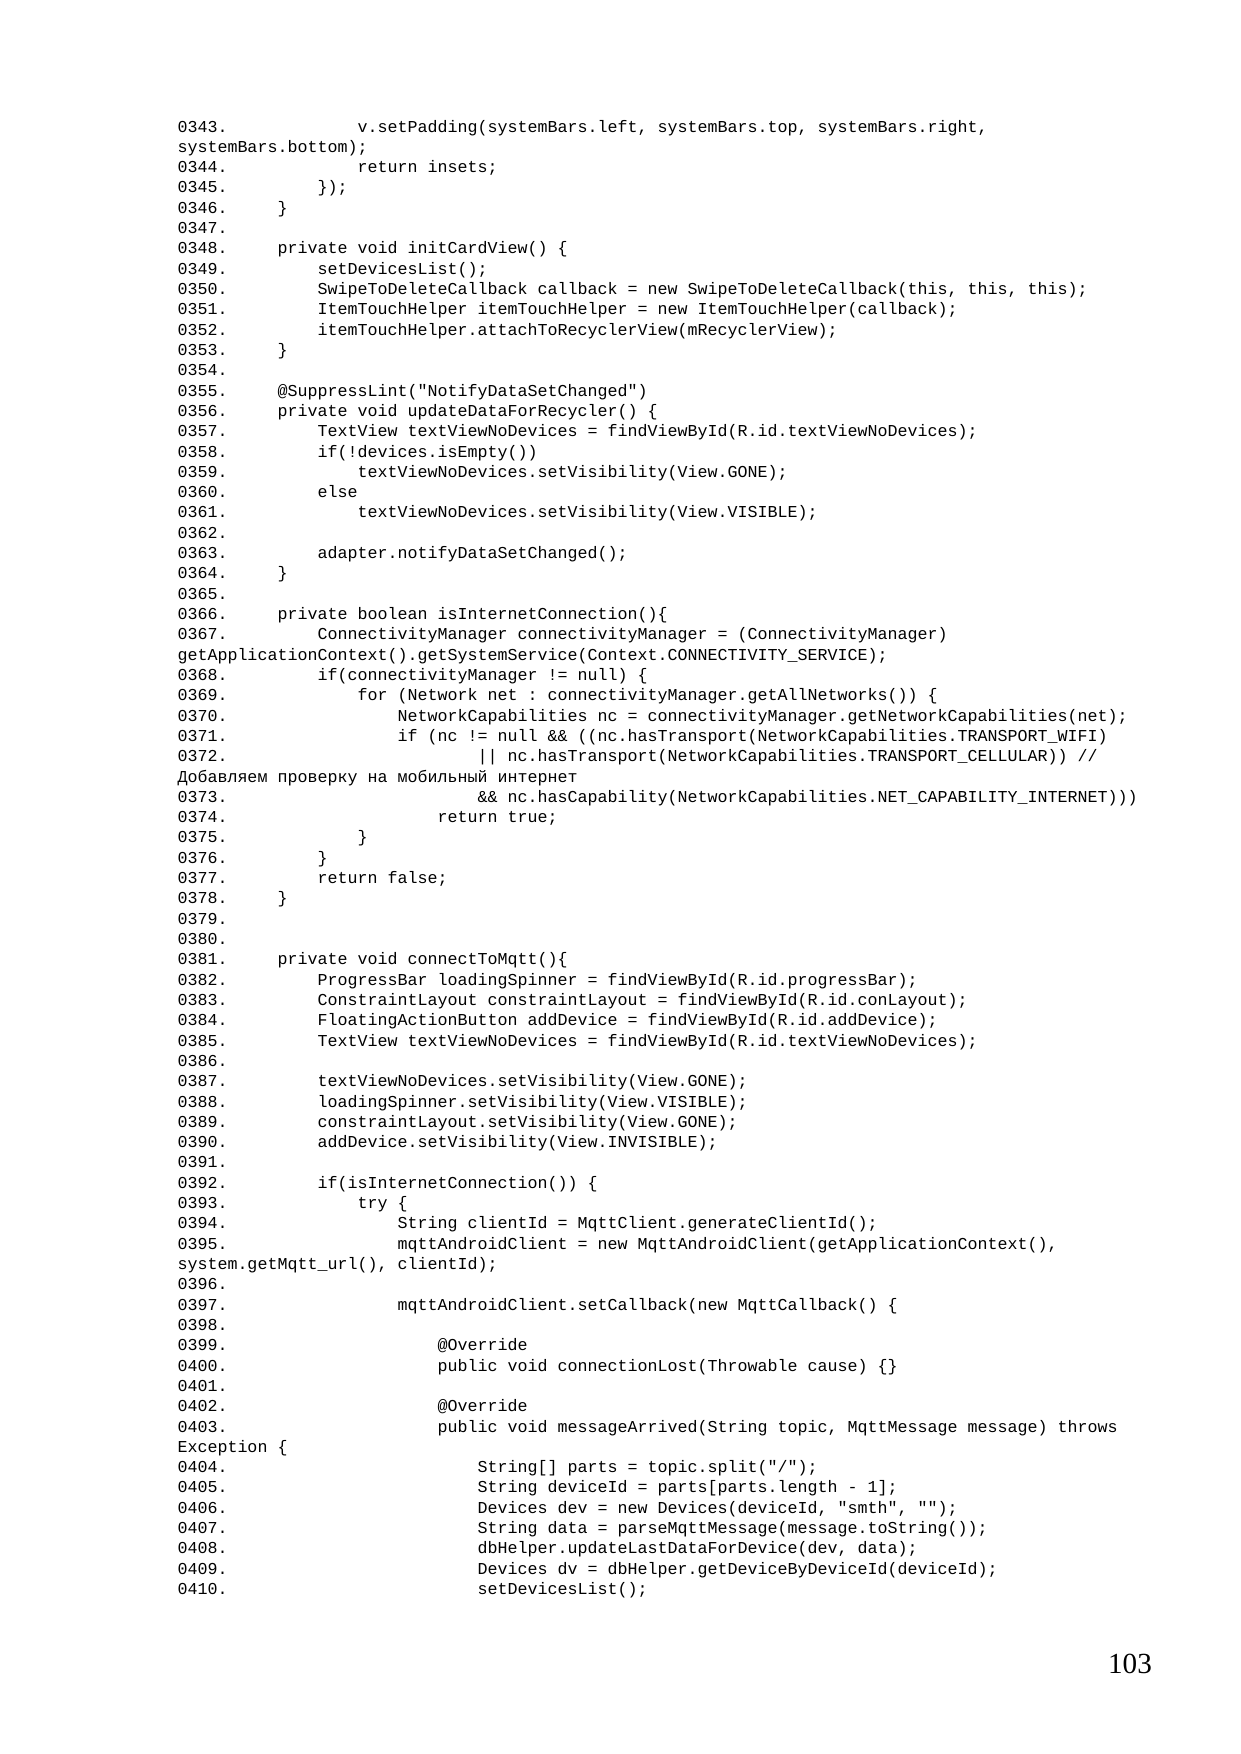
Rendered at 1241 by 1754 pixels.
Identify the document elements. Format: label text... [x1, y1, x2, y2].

text 0385. TextView textViewNoDevices = findViewById(R.id.textViewNoDevices); [177, 1032, 1152, 1051]
text 0372. || nc.hasTransport(NetworkCapabilities.TRANSPORT_CELLULAR)) // Добавляем проверку на мобильный интернет [177, 748, 1152, 787]
text 0392. if(isInternetConnection()) { [177, 1174, 1152, 1193]
text 0364. } [177, 565, 1152, 584]
text 0358. if(!devices.isEmpty()) [177, 443, 1152, 462]
text 0351. ItemTouchHelper itemTouchHelper = new ItemTouchHelper(callback); [177, 301, 1152, 320]
text 0361. textViewNoDevices.setVisibility(View.VISIBLE); [177, 504, 1152, 523]
text 0374. return true; [177, 809, 1152, 828]
text 0393. try { [177, 1195, 1152, 1213]
text 0360. else [177, 484, 1152, 503]
text 0346. } [177, 199, 1152, 218]
text 0357. TextView textViewNoDevices = findViewById(R.id.textViewNoDevices); [177, 423, 1152, 442]
text 0363. adapter.notifyDataSetChanged(); [177, 545, 1152, 563]
text 0391. [177, 1154, 1152, 1173]
text 0395. mqttAndroidClient = new MqttAndroidClient(getApplicationContext(), system.getMqtt_url(), clientId); [177, 1235, 1152, 1274]
text 0404. String[] parts = topic.split("/"); [177, 1459, 1152, 1478]
text 0355. @SuppressLint("NotifyDataSetChanged") [177, 382, 1152, 401]
text 0381. private void connectToMqtt(){ [177, 951, 1152, 970]
text 0406. Devices dev = new Devices(deviceId, "smth", ""); [177, 1499, 1152, 1518]
text 0408. dbHelper.updateLastDataForDevice(dev, data); [177, 1540, 1152, 1559]
text 0376. } [177, 849, 1152, 868]
text 0369. for (Network net : connectivityManager.getAllNetworks()) { [177, 687, 1152, 706]
text 0343. v.setPadding(systemBars.left, systemBars.top, systemBars.right, systemBars.bottom); [177, 118, 1152, 157]
text 0378. } [177, 890, 1152, 909]
text 0368. if(connectivityManager != null) { [177, 667, 1152, 685]
text 0345. }); [177, 179, 1152, 198]
text 0370. NetworkCapabilities nc = connectivityManager.getNetworkCapabilities(net); [177, 707, 1152, 726]
text 0397. mqttAndroidClient.setCallback(new MqttCallback() { [177, 1296, 1152, 1315]
text 0389. constraintLayout.setVisibility(View.GONE); [177, 1113, 1152, 1132]
text 0405. String deviceId = parts[parts.length - 1]; [177, 1479, 1152, 1498]
text 0352. itemTouchHelper.attachToRecyclerView(mRecyclerView); [177, 321, 1152, 340]
text 0367. ConnectivityManager connectivityManager = (ConnectivityManager) getApplicationContext().getSystemService(Context.CONNECTIVITY_SERVICE); [177, 626, 1152, 665]
text 0354. [177, 362, 1152, 381]
text 0347. [177, 220, 1152, 238]
text 0353. } [177, 342, 1152, 360]
text 0410. setDevicesList(); [177, 1581, 1152, 1599]
text 0371. if (nc != null && ((nc.hasTransport(NetworkCapabilities.TRANSPORT_WIFI) [177, 727, 1152, 746]
text 0386. [177, 1052, 1152, 1071]
text 0356. private void updateDataForRecycler() { [177, 402, 1152, 421]
text 0387. textViewNoDevices.setVisibility(View.GONE); [177, 1073, 1152, 1092]
text 0400. public void connectionLost(Throwable cause) {} [177, 1357, 1152, 1376]
text 0366. private boolean isInternetConnection(){ [177, 606, 1152, 624]
text 0375. } [177, 829, 1152, 848]
text 0409. Devices dv = dbHelper.getDeviceByDeviceId(deviceId); [177, 1560, 1152, 1579]
text 0394. String clientId = MqttClient.generateClientId(); [177, 1215, 1152, 1234]
text 0344. return insets; [177, 159, 1152, 178]
text 0396. [177, 1276, 1152, 1295]
text 0362. [177, 524, 1152, 543]
text 0388. loadingSpinner.setVisibility(View.VISIBLE); [177, 1093, 1152, 1112]
text 0402. @Override [177, 1398, 1152, 1417]
text 0365. [177, 585, 1152, 604]
text 0399. @Override [177, 1337, 1152, 1356]
text 0359. textViewNoDevices.setVisibility(View.GONE); [177, 463, 1152, 482]
text 0349. setDevicesList(); [177, 260, 1152, 279]
text 0373. && nc.hasCapability(NetworkCapabilities.NET_CAPABILITY_INTERNET))) [177, 788, 1152, 807]
text 0398. [177, 1317, 1152, 1335]
text 0348. private void initCardView() { [177, 240, 1152, 259]
text 0403. public void messageArrived(String topic, MqttMessage message) throws Exception { [177, 1418, 1152, 1457]
text 0377. return false; [177, 870, 1152, 888]
text 0382. ProgressBar loadingSpinner = findViewById(R.id.progressBar); [177, 971, 1152, 990]
text 0384. FloatingActionButton addDevice = findViewById(R.id.addDevice); [177, 1012, 1152, 1031]
text 0379. [177, 910, 1152, 929]
text 0401. [177, 1377, 1152, 1396]
text 0350. SwipeToDeleteCallback callback = new SwipeToDeleteCallback(this, this, this); [177, 281, 1152, 299]
text 0407. String data = parseMqttMessage(message.toString()); [177, 1520, 1152, 1538]
text 0390. addDevice.setVisibility(View.INVISIBLE); [177, 1134, 1152, 1153]
text 0383. ConstraintLayout constraintLayout = findViewById(R.id.conLayout); [177, 992, 1152, 1010]
text 0380. [177, 931, 1152, 949]
